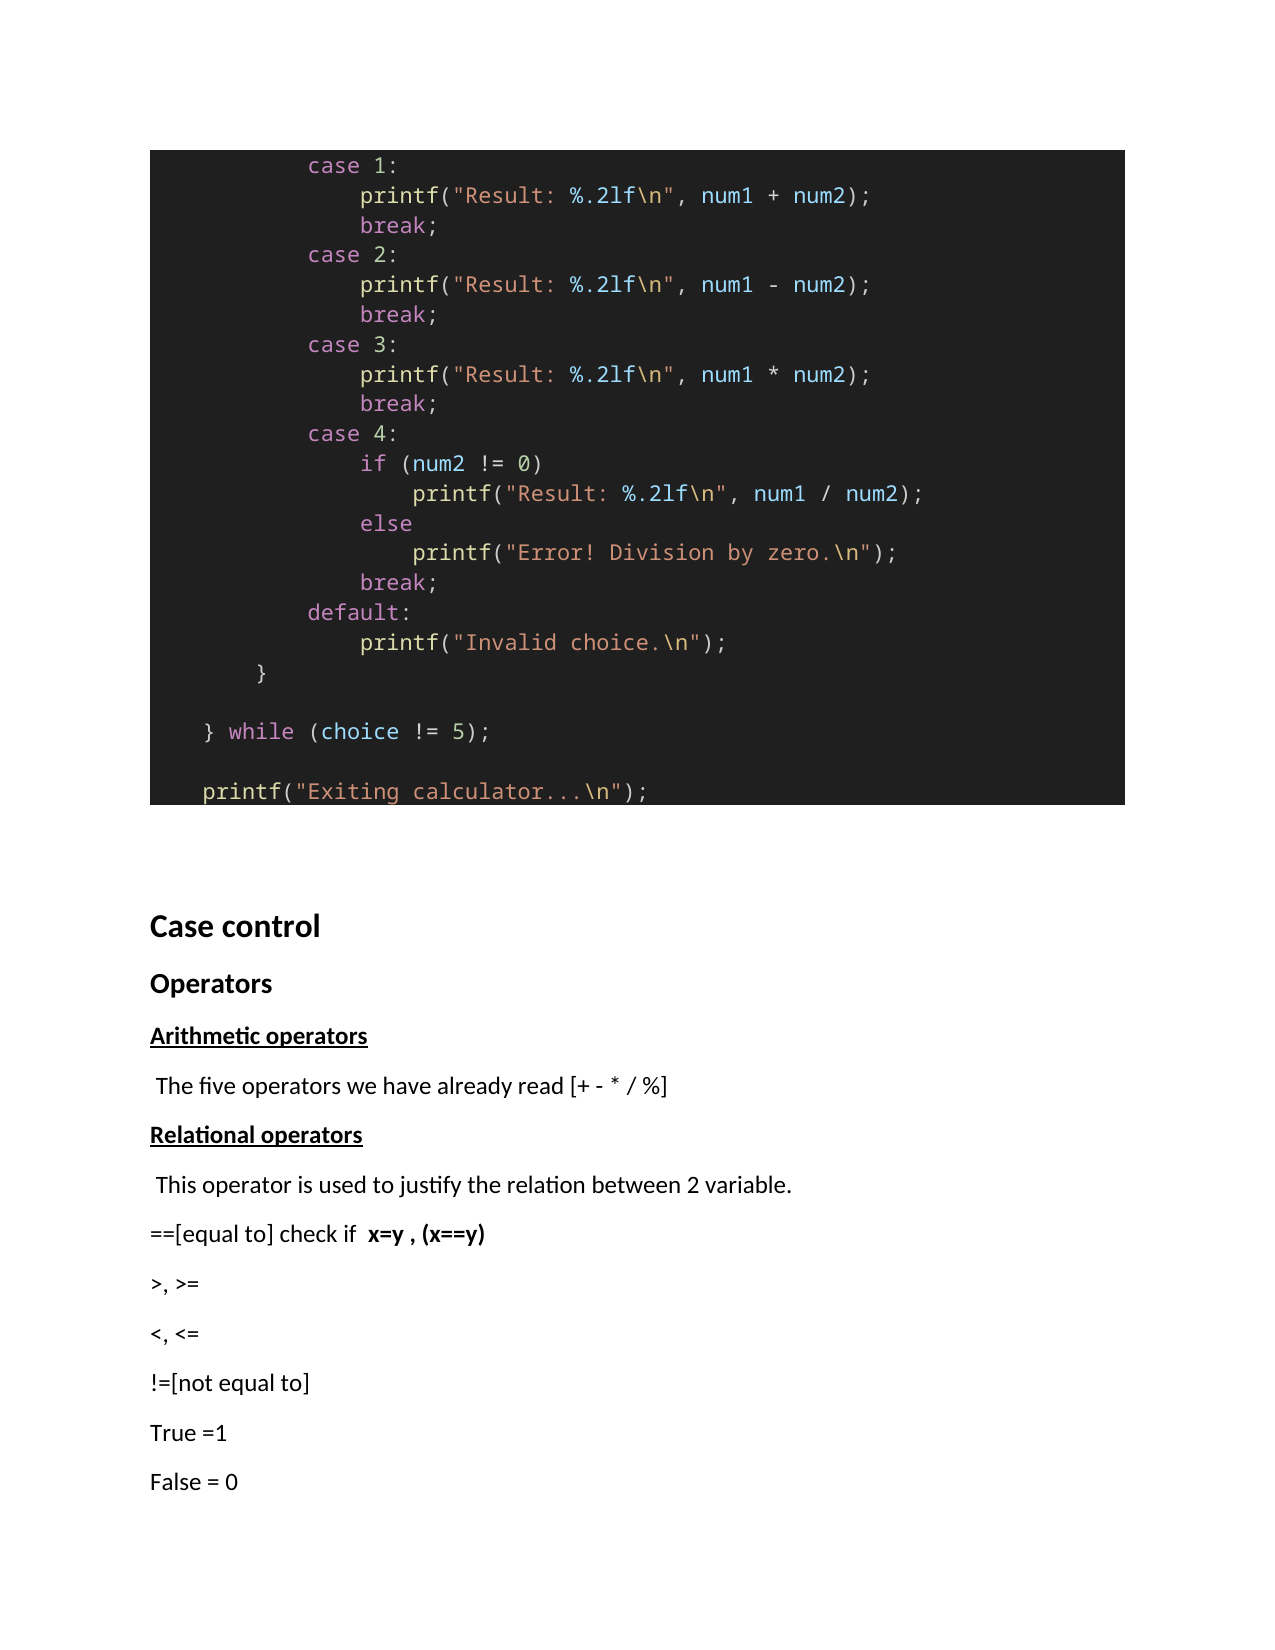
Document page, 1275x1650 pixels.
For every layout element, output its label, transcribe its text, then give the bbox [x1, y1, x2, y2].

text break; [150, 209, 1125, 239]
text printf("Result: %.2lf\n", num1 - num2); [150, 269, 1125, 299]
text case 2: [150, 239, 1125, 269]
text case 4: [150, 418, 1125, 448]
text False = 0 [150, 1467, 1125, 1497]
text printf("Result: %.2lf\n", num1 / num2); [150, 478, 1125, 507]
text printf("Result: %.2lf\n", num1 * num2); [150, 358, 1125, 388]
text break; [150, 567, 1125, 597]
text else [150, 507, 1125, 537]
text <, <= [150, 1318, 1125, 1348]
text printf("Result: %.2lf\n", num1 + num2); [150, 180, 1125, 209]
text !=[not equal to] [150, 1367, 1125, 1398]
text printf("Error! Division by zero.\n"); [150, 537, 1125, 567]
text >, >= [150, 1268, 1125, 1299]
text } [150, 656, 1125, 686]
text case 3: [150, 329, 1125, 358]
text printf("Invalid choice.\n"); [150, 627, 1125, 656]
text } while (choice != 5); [150, 716, 1125, 746]
text Arithmetic operators [150, 1020, 1125, 1051]
text True =1 [150, 1417, 1125, 1447]
text break; [150, 388, 1125, 418]
text Relational operators [150, 1119, 1125, 1150]
text case 1: [150, 150, 1125, 180]
text The five operators we have already read [+ - * / %] [150, 1070, 1125, 1100]
text This operator is used to justify the relation between 2 variable. [150, 1169, 1125, 1199]
text if (num2 != 0) [150, 448, 1125, 478]
text Case control [150, 904, 1125, 945]
text Operators [150, 965, 1125, 1001]
text printf("Exiting calculator...\n"); [150, 776, 1125, 805]
text break; [150, 299, 1125, 329]
text ==[equal to] check if x=y , (x==y) [150, 1219, 1125, 1249]
text default: [150, 597, 1125, 627]
